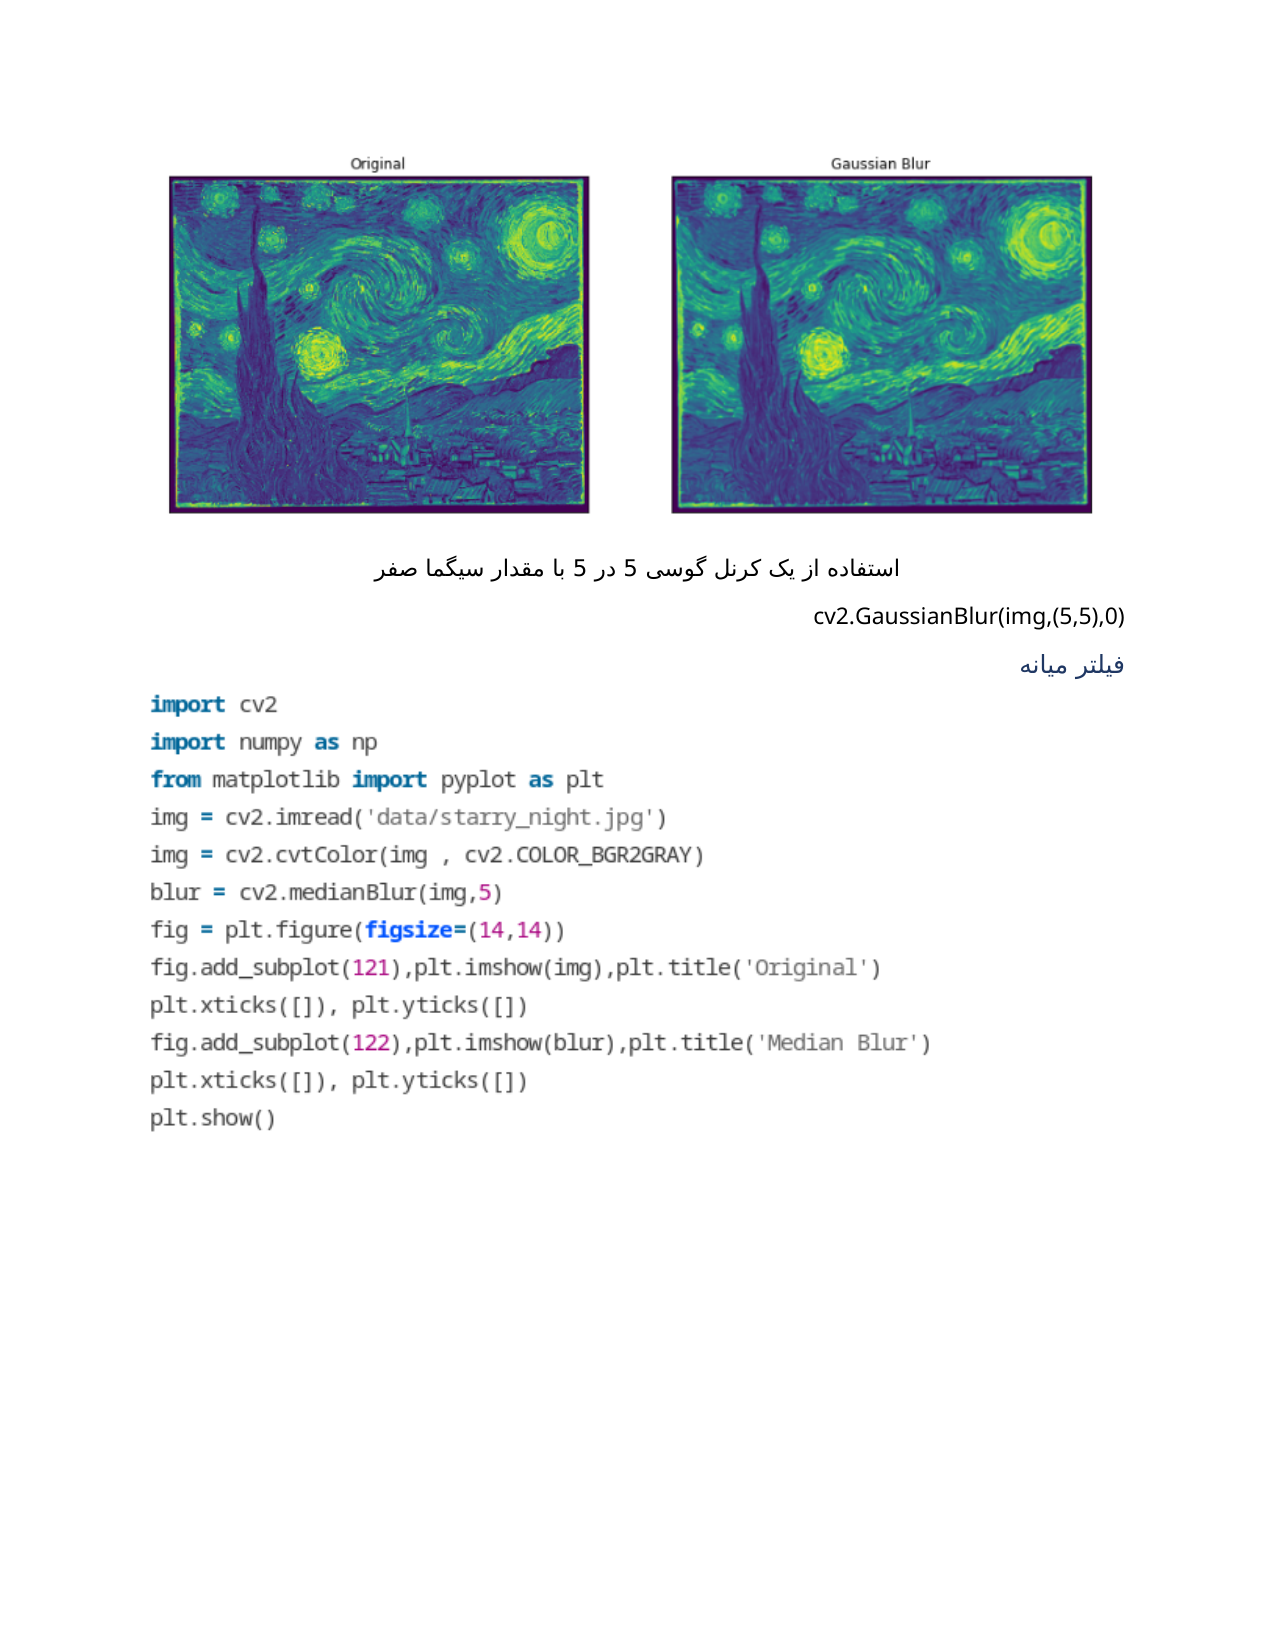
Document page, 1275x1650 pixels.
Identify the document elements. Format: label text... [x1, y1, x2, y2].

text cv2.GaussianBlur(img,(5,5),0) [150, 600, 1125, 631]
picture [151, 150, 1125, 536]
subtitle فیلتر میانه [150, 651, 1125, 680]
text استفاده از یک کرنل گوسی 5 در 5 با مقدار سیگما صفر [150, 555, 1125, 581]
